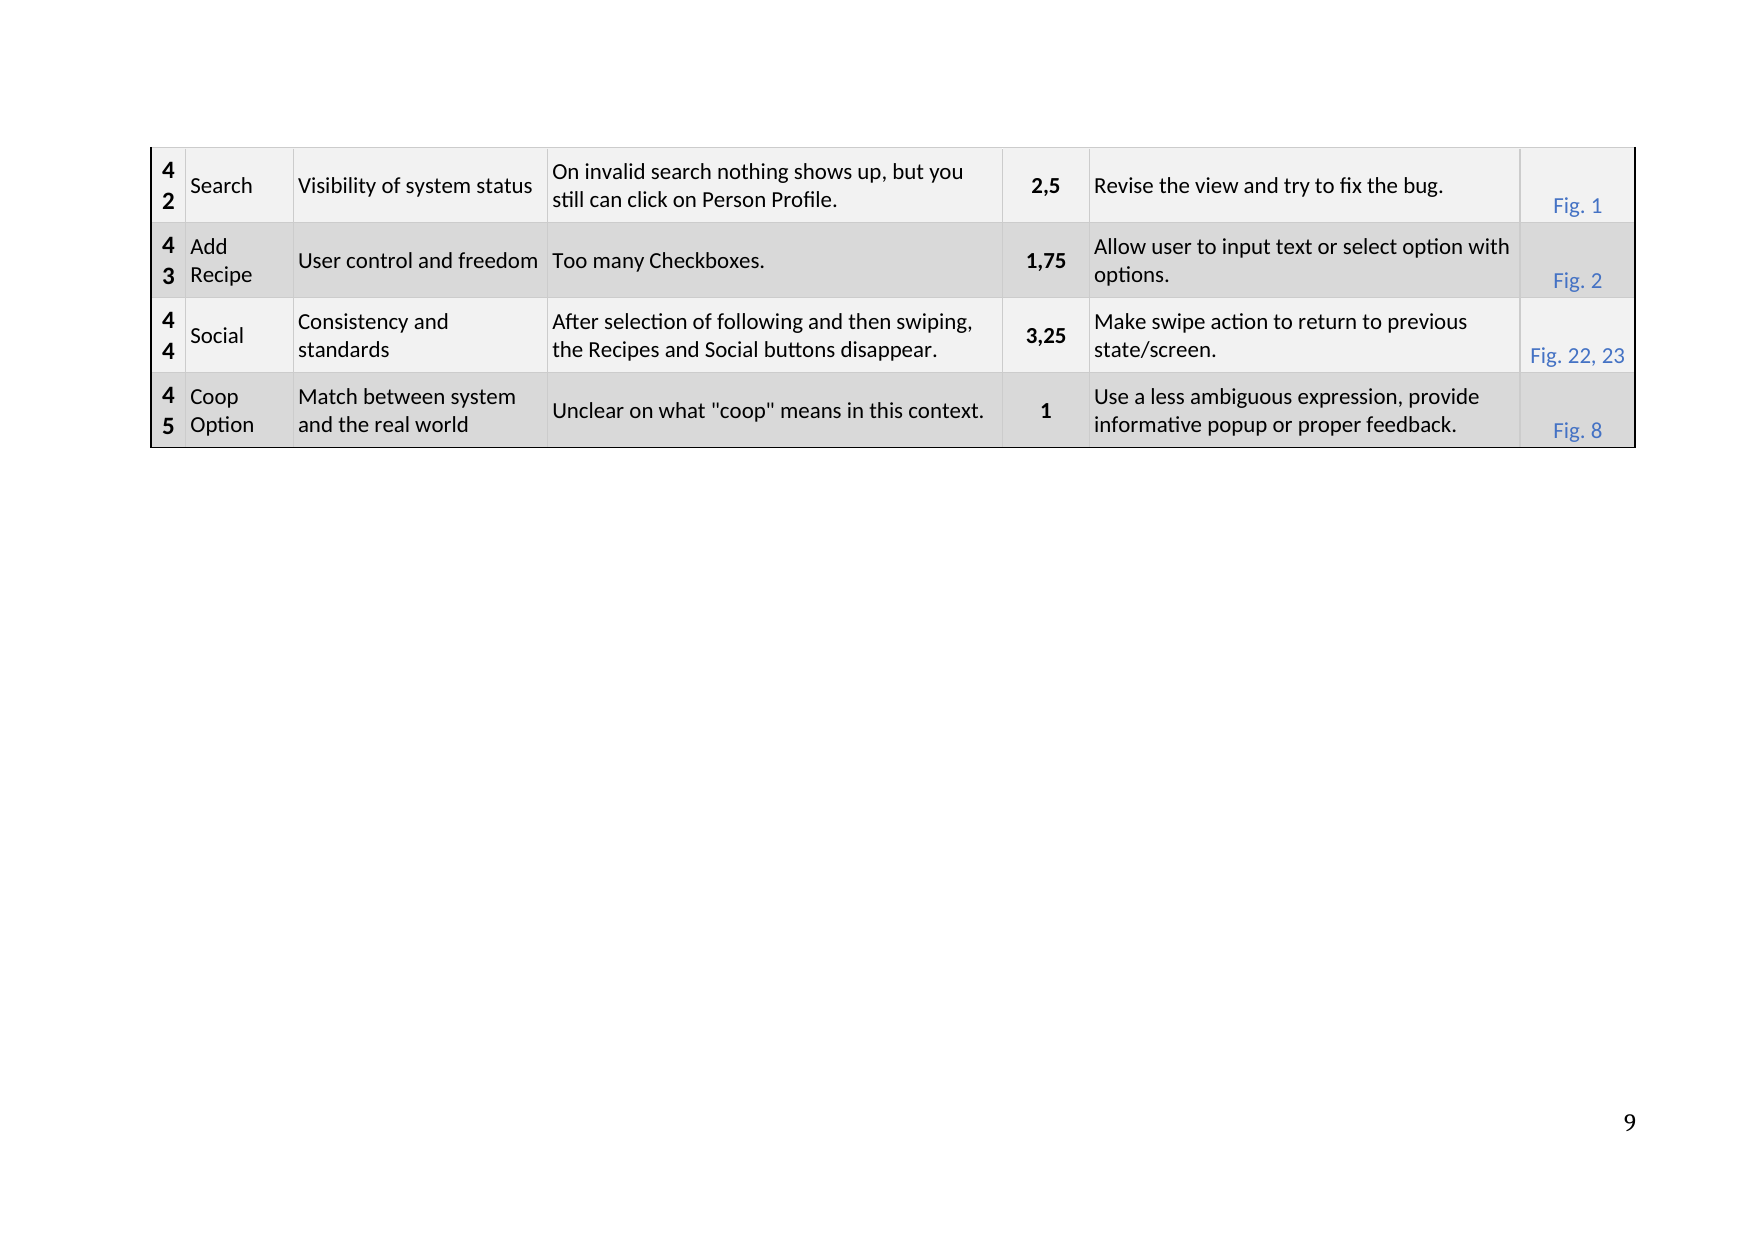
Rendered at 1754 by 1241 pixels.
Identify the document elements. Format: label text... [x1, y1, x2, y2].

table_cell 43 [152, 223, 185, 297]
table_cell Match between system and the real world [294, 373, 547, 447]
table_cell Too many Checkboxes. [548, 223, 1002, 297]
table_cell After selection of following and then swiping, the Recipes and Social buttons disappear. [548, 298, 1002, 372]
table_cell On invalid search nothing shows up, but you still can click on Person Profile. [548, 148, 1002, 222]
table_cell Unclear on what "coop" means in this context. [548, 373, 1002, 447]
table_cell Allow user to input text or select option with options. [1090, 223, 1519, 297]
table_cell Consistency and standards [294, 298, 547, 372]
table_cell 44 [152, 298, 185, 372]
table_cell 1,75 [1003, 223, 1089, 297]
table_cell 2,5 [1003, 148, 1089, 222]
table_cell Coop Option [186, 373, 293, 447]
table_cell 3,25 [1003, 298, 1089, 372]
table_cell 45 [152, 373, 185, 447]
table_cell 1 [1003, 373, 1089, 447]
table_cell Search [186, 148, 293, 222]
table_cell User control and freedom [294, 223, 547, 297]
table_cell Add Recipe [186, 223, 293, 297]
table_cell Fig. 1 [1521, 148, 1634, 222]
table_cell Make swipe action to return to previous state/screen. [1090, 298, 1519, 372]
table_cell Fig. 2 [1521, 223, 1634, 297]
table_cell Revise the view and try to fix the bug. [1090, 148, 1520, 222]
table_cell 42 [152, 148, 185, 222]
table_cell Fig. 8 [1521, 373, 1634, 447]
table_cell Social [186, 298, 293, 372]
table_cell Visibility of system status [294, 148, 547, 222]
table_cell Use a less ambiguous expression, provide informative popup or proper feedback. [1090, 373, 1519, 447]
table_cell Fig. 22, 23 [1521, 298, 1634, 372]
